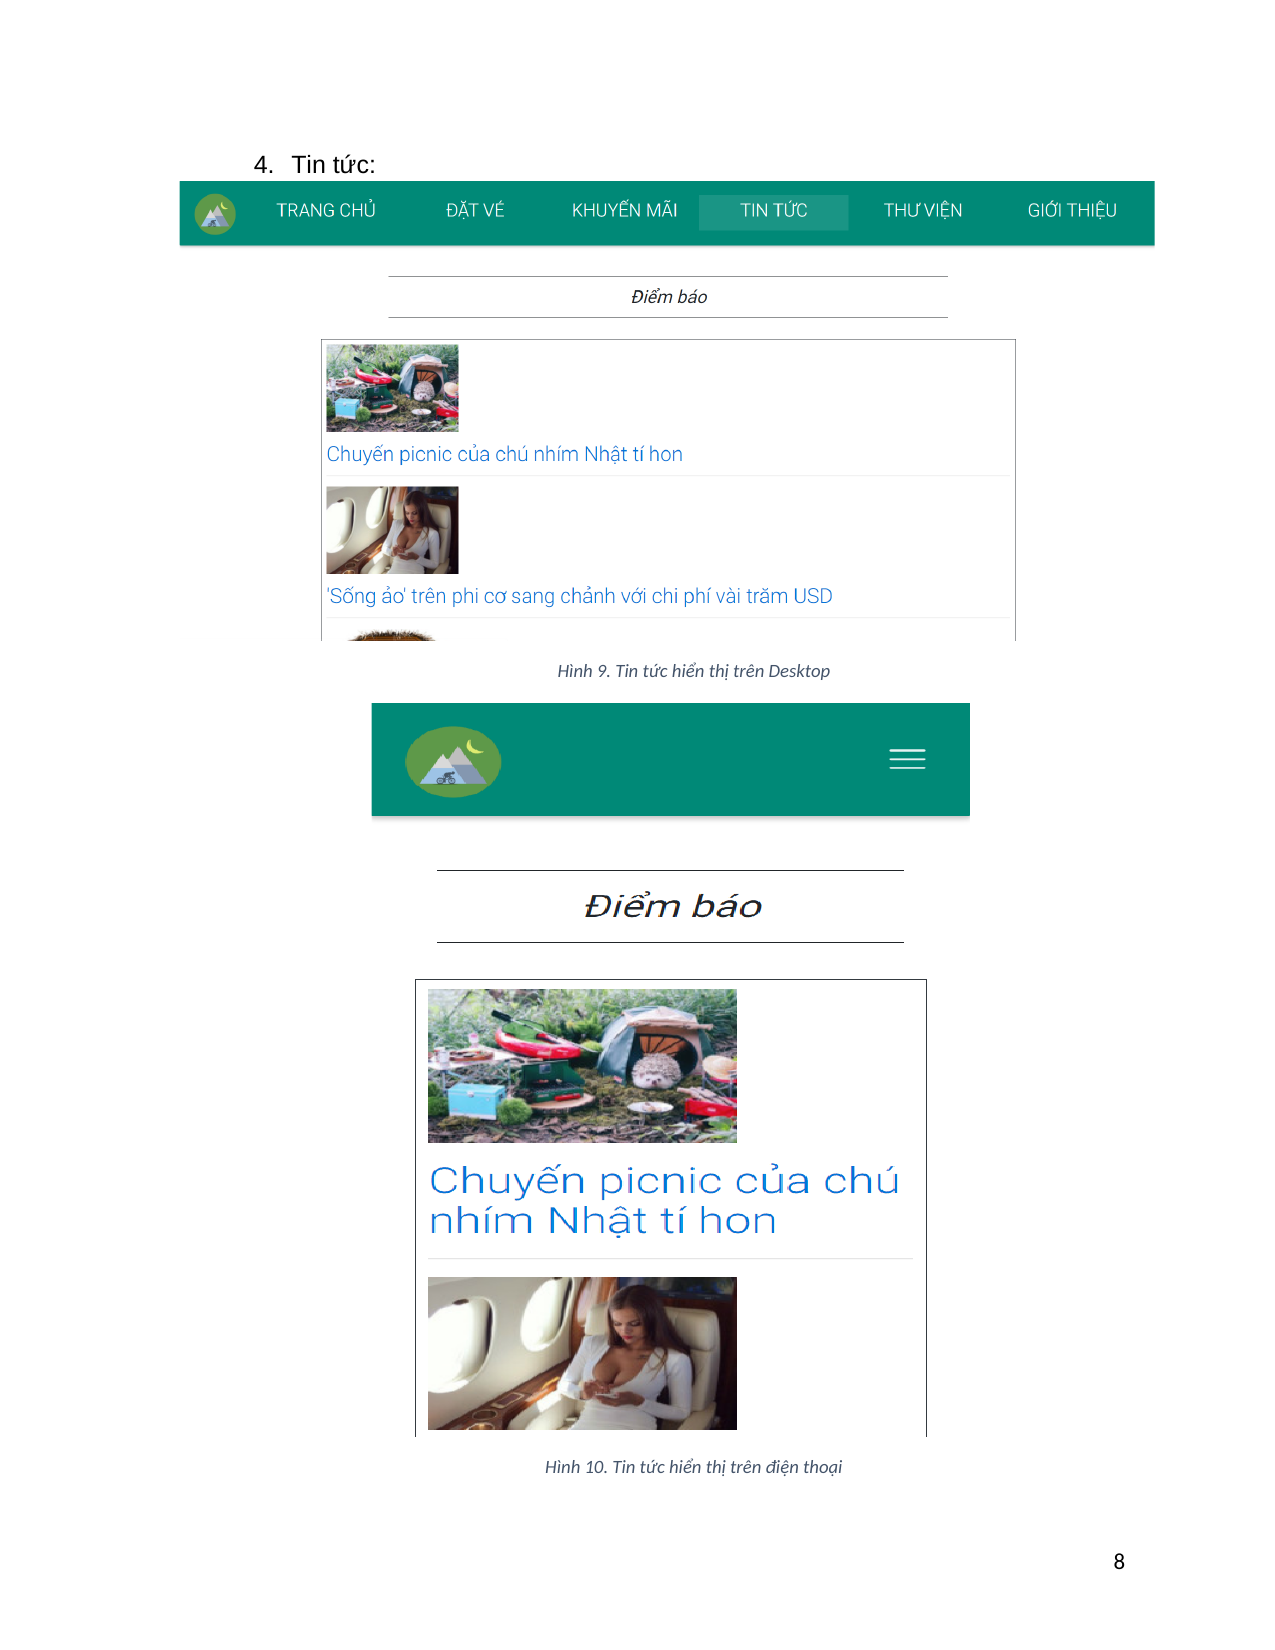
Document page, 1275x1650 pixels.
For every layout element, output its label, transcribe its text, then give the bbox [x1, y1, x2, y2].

picture [371, 703, 970, 1437]
picture [179, 181, 1155, 641]
list Tin tức: [253, 150, 1125, 179]
